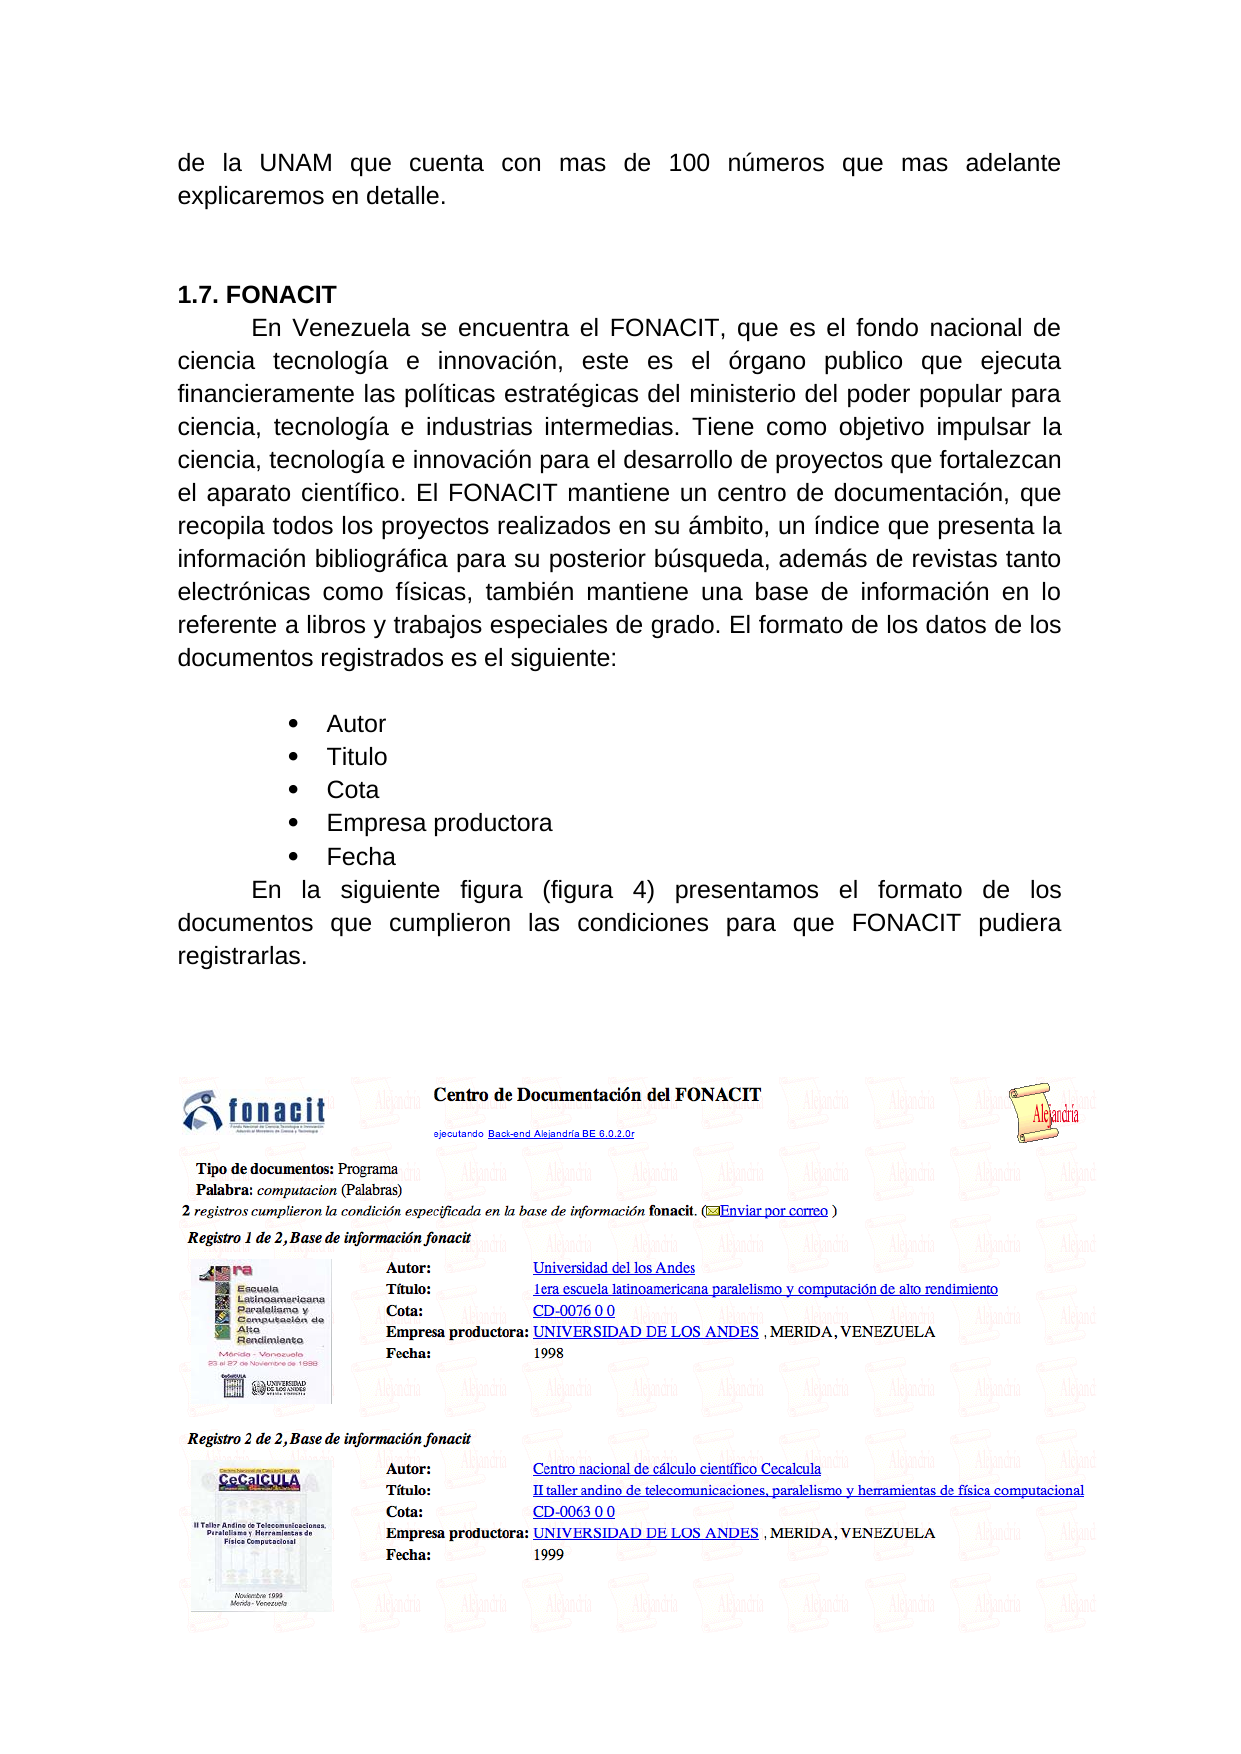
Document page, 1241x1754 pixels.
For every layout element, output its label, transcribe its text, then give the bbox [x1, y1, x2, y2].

list Titulo [289, 742, 1063, 771]
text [177, 148, 1063, 209]
text 1.7. FONACIT [177, 280, 1063, 308]
list Empresa productora [289, 808, 1063, 837]
picture [177, 1077, 1097, 1633]
text En Venezuela se encuentra el FONACIT, que es el fondo nacional de ciencia tecnología e innovación, este es el órgano publico que ejecuta financieramente las políticas estratégicas del ministerio del poder popular para ciencia, tecnología e industrias intermedias. Tiene como objetivo impulsar la ciencia, tecnología e innovación para el desarrollo de proyectos que fortalezcan el aparato científico. El FONACIT mantiene un centro de documentación, que recopila todos los proyectos realizados en su ámbito, un índice que presenta la información bibliográfica para su posterior búsqueda, además de revistas tanto electrónicas como físicas, también mantiene una base de información en lo referente a libros y trabajos especiales de grado. El formato de los datos de los documentos registrados es el siguiente: [177, 313, 1063, 672]
list Fecha [289, 841, 1063, 870]
text En la siguiente figura (figura 4) presentamos el formato de los documentos que cumplieron las condiciones para que FONACIT pudiera registrarlas. [177, 874, 1063, 969]
list Autor [289, 709, 1063, 738]
list Cota [289, 775, 1063, 804]
